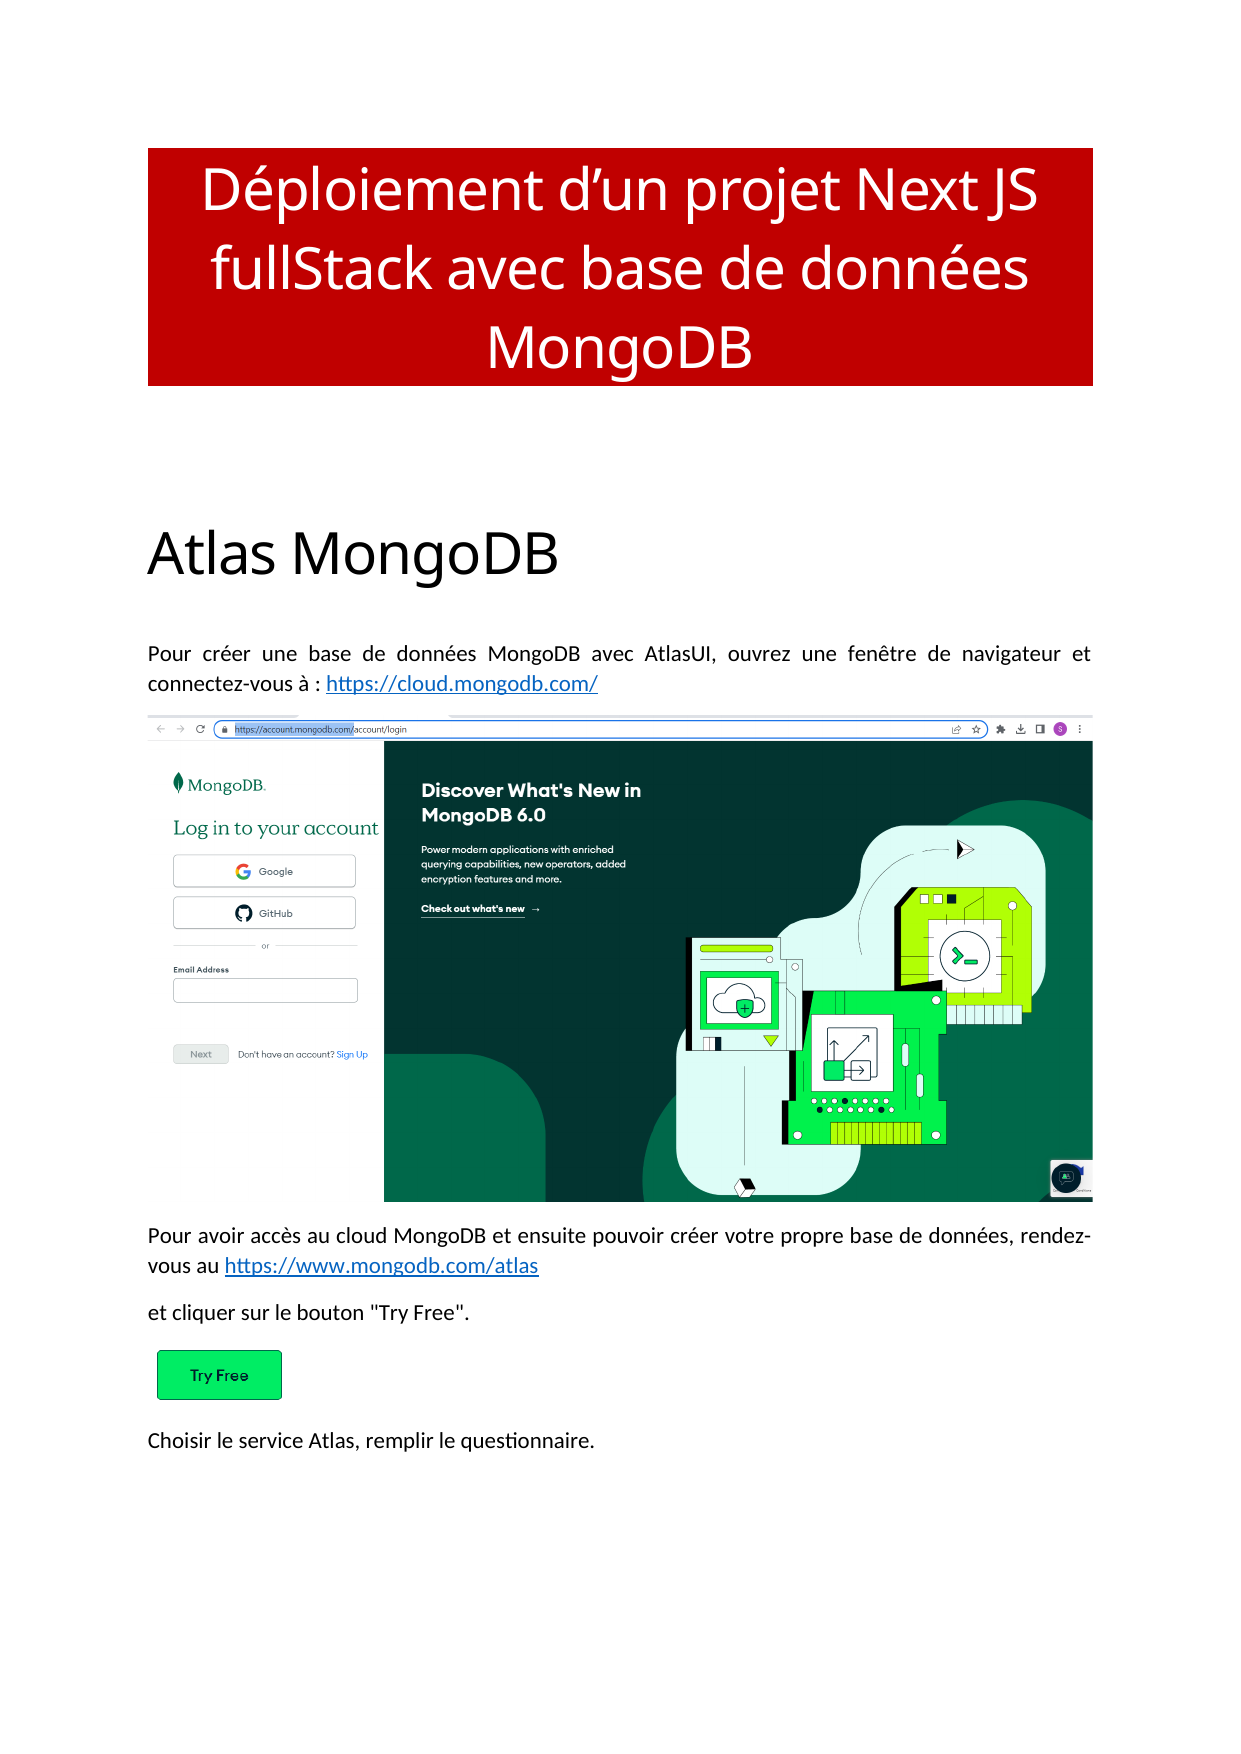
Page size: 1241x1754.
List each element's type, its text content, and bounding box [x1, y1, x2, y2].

text Pour avoir accès au cloud MongoDB et ensuite pouvoir créer votre propre base de données, rendez-vous au https://www.mongodb.com/atlas [148, 1221, 1093, 1279]
title Atlas MongoDB [148, 512, 1093, 592]
text et cliquer sur le bouton "Try Free". [148, 1298, 1093, 1326]
picture [147, 1345, 294, 1407]
title Déploiement d’un projet Next JS fullStack avec base de données MongoDB [148, 148, 1093, 386]
text Pour créer une base de données MongoDB avec AtlasUI, ouvrez une fenêtre de navigateur et connectez-vous à : https://cloud.mongodb.com/ [148, 639, 1093, 697]
text Choisir le service Atlas, remplir le questionnaire. [148, 1426, 1093, 1454]
picture [147, 715, 1093, 1202]
